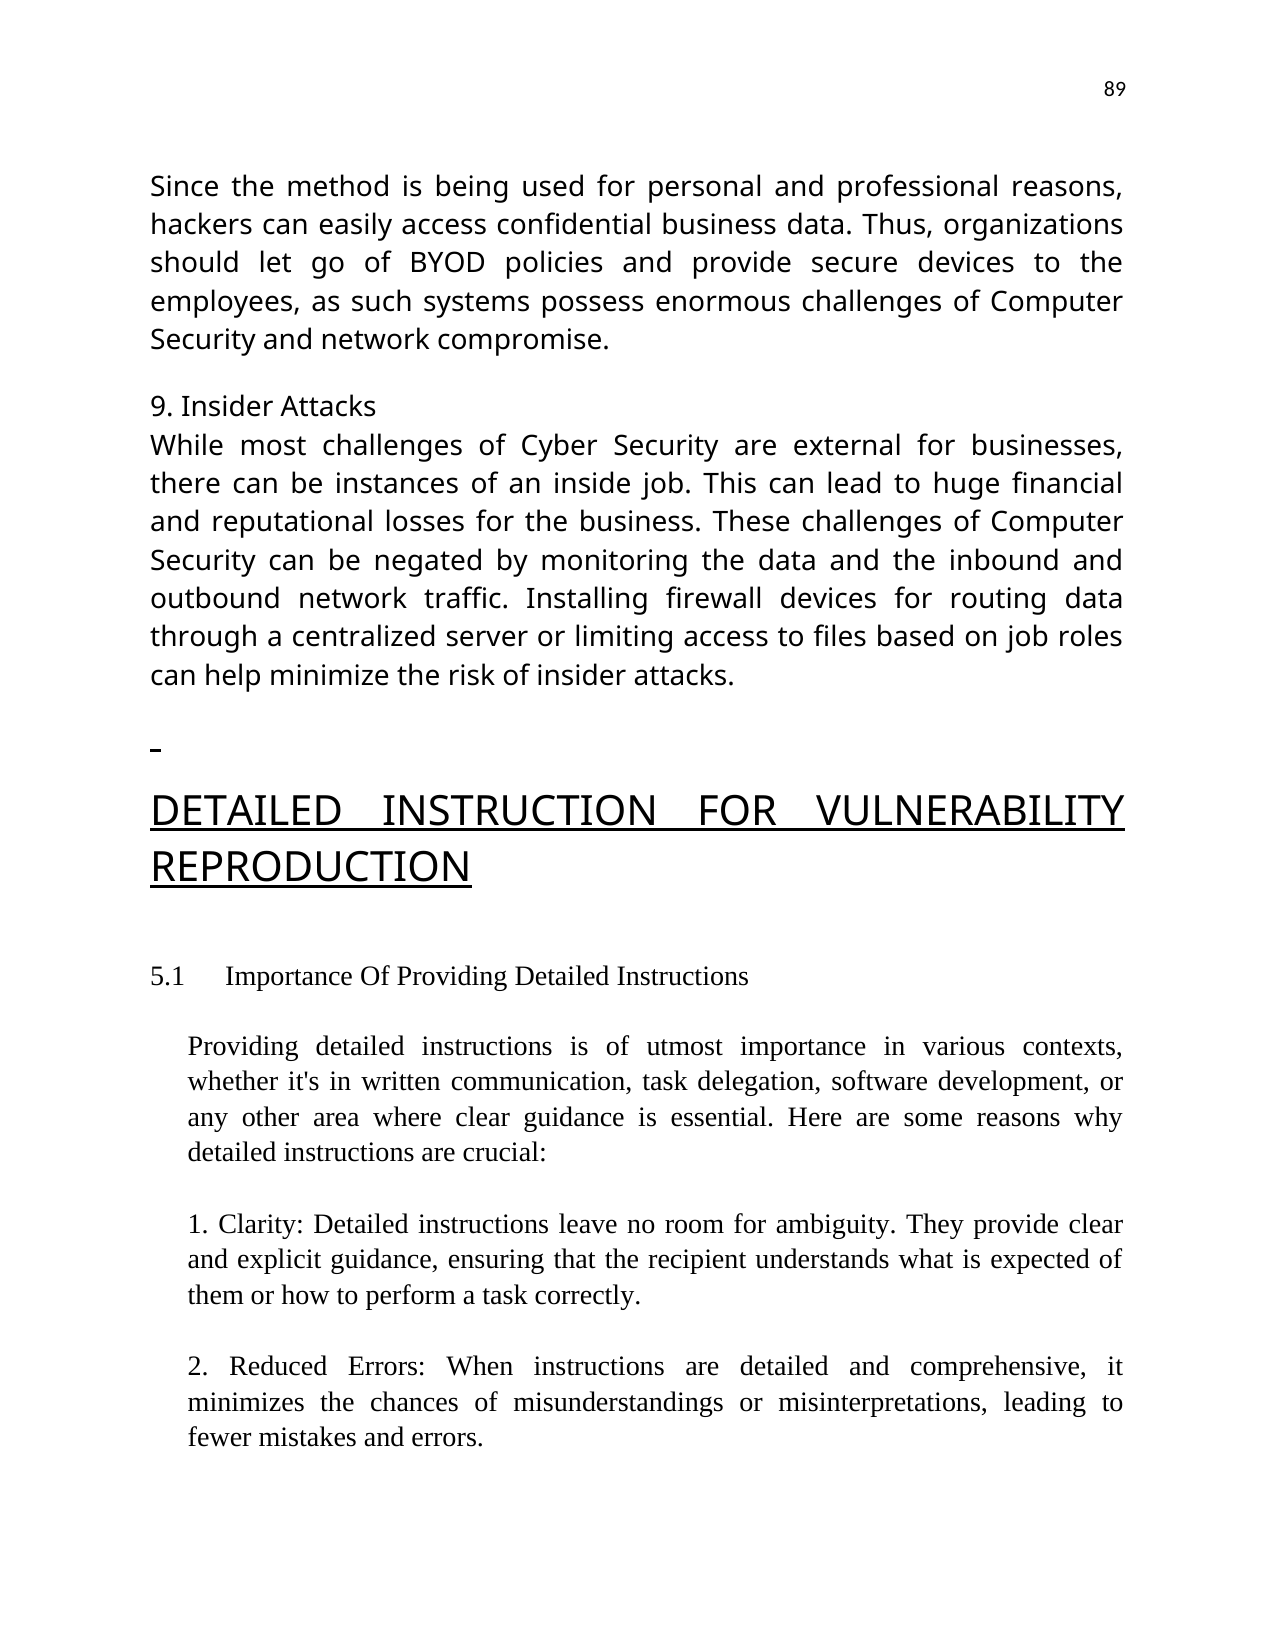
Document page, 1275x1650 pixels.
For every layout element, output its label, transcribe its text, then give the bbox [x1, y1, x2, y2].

text 2. Reduced Errors: When instructions are detailed and comprehensive, it minimizes the chances of misunderstandings or misinterpretations, leading to fewer mistakes and errors. [187, 1349, 1125, 1453]
text DETAILED INSTRUCTION FOR VULNERABILITY REPRODUCTION [150, 831, 1125, 894]
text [150, 166, 1125, 357]
list Importance Of Providing Detailed Instructions [150, 959, 1125, 991]
text 1. Clarity: Detailed instructions leave no room for ambiguity. They provide clear and explicit guidance, ensuring that the recipient understands what is expected of them or how to perform a task correctly. [187, 1207, 1125, 1310]
text While most challenges of Cyber Security are external for businesses, there can be instances of an inside job. This can lead to huge financial and reputational losses for the business. These challenges of Computer Security can be negated by monitoring the data and the inbound and outbound network traffic. Installing firewall devices for routing data through a centralized server or limiting access to files based on job roles can help minimize the risk of insider attacks. [150, 425, 1125, 693]
text DETAILED INSTRUCTION FOR VULNERABILITY REPRODUCTION [150, 780, 1125, 828]
subtitle 9. Insider Attacks [150, 387, 1125, 425]
text Providing detailed instructions is of utmost importance in various contexts, whether it's in written communication, task delegation, software development, or any other area where clear guidance is essential. Here are some reasons why detailed instructions are crucial: [187, 1029, 1125, 1168]
